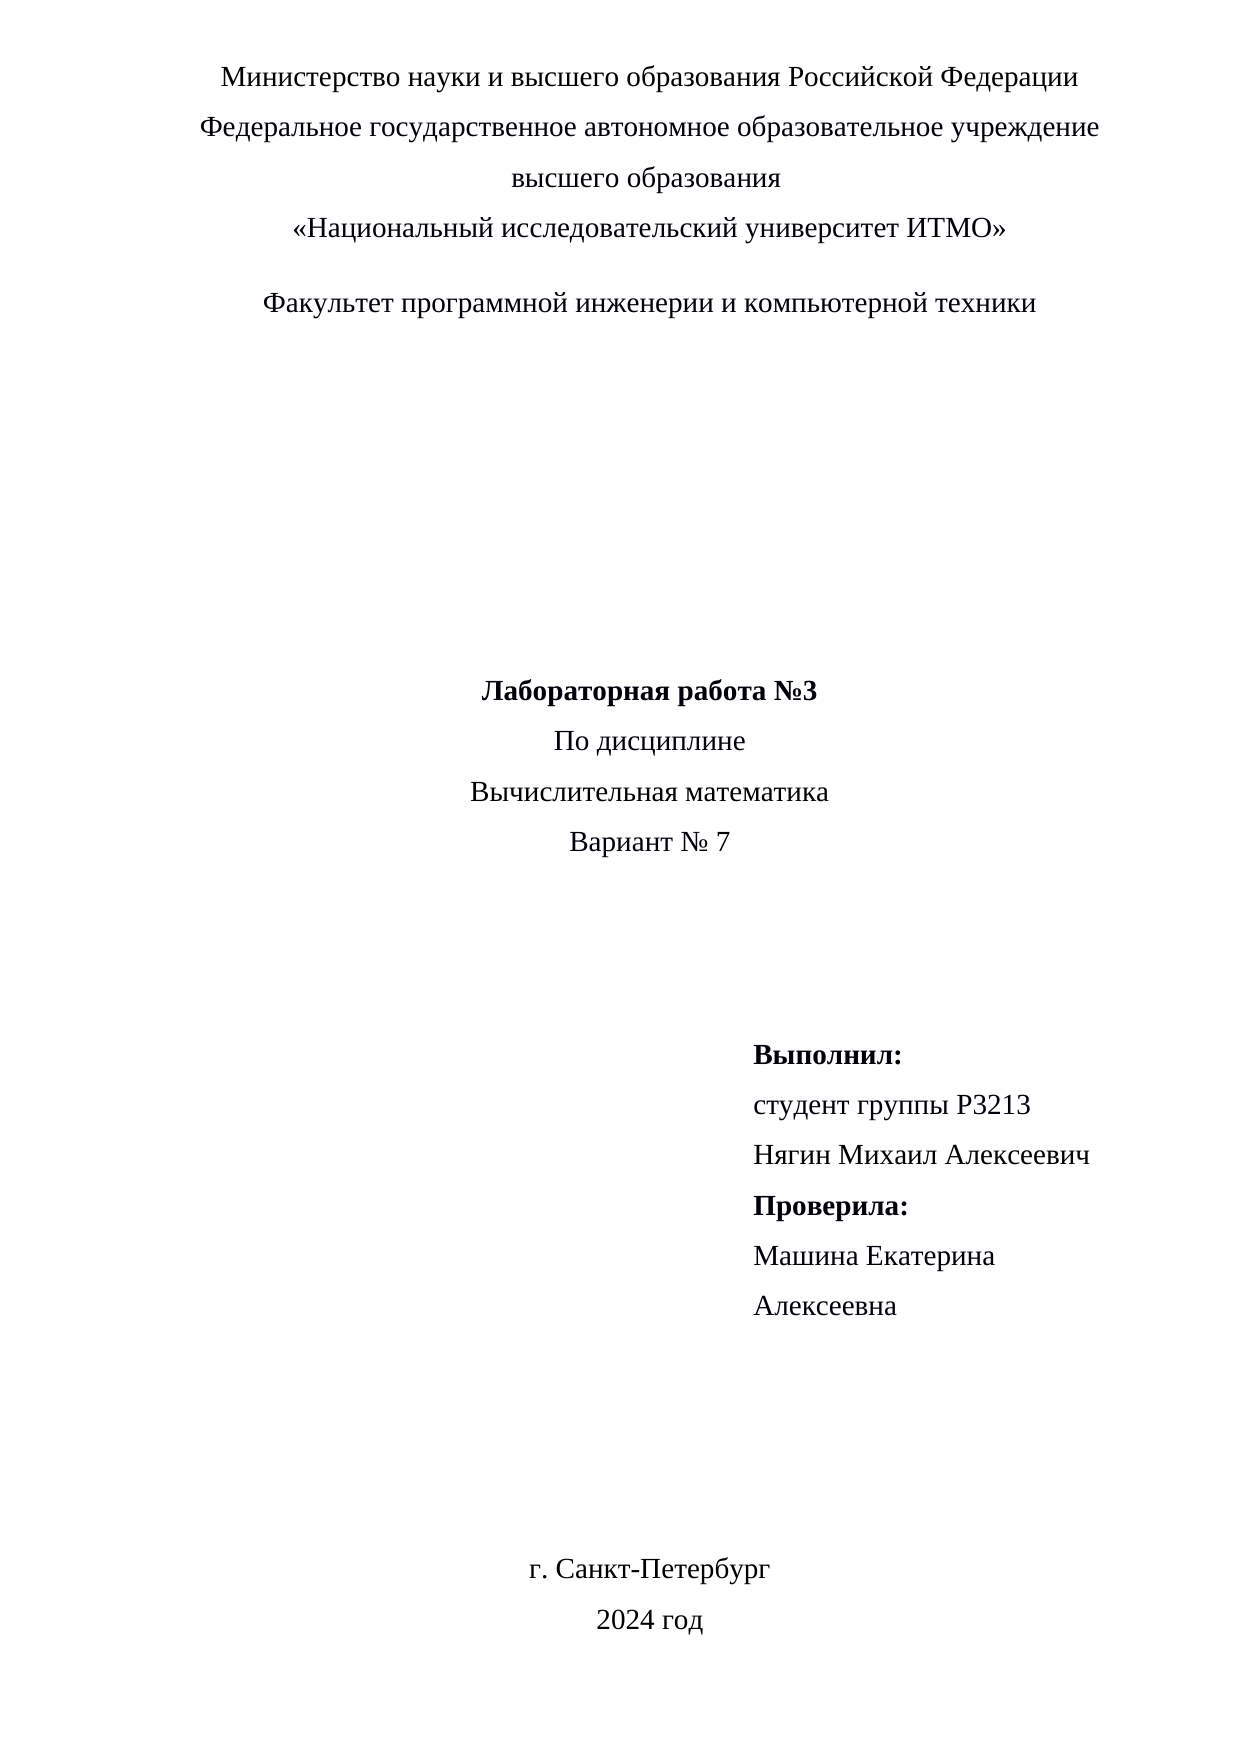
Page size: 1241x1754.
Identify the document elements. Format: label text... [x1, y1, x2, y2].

text Факультет программной инженерии и компьютерной техники [177, 285, 1122, 319]
text г. Санкт-Петербург 2024 год [177, 1552, 1122, 1635]
text Лабораторная работа №3 По дисциплине Вычислительная математика Вариант № 7 [177, 673, 1122, 858]
text Министерство науки и высшего образования Российской Федерации Федеральное государственное автономное образовательное учреждение высшего образования «Национальный исследовательский университет ИТМО» [177, 59, 1122, 243]
text Выполнил: студент группы P3213 Нягин Михаил Алексеевич Проверила: Машина Екатерина Алексеевна [753, 1037, 1122, 1372]
